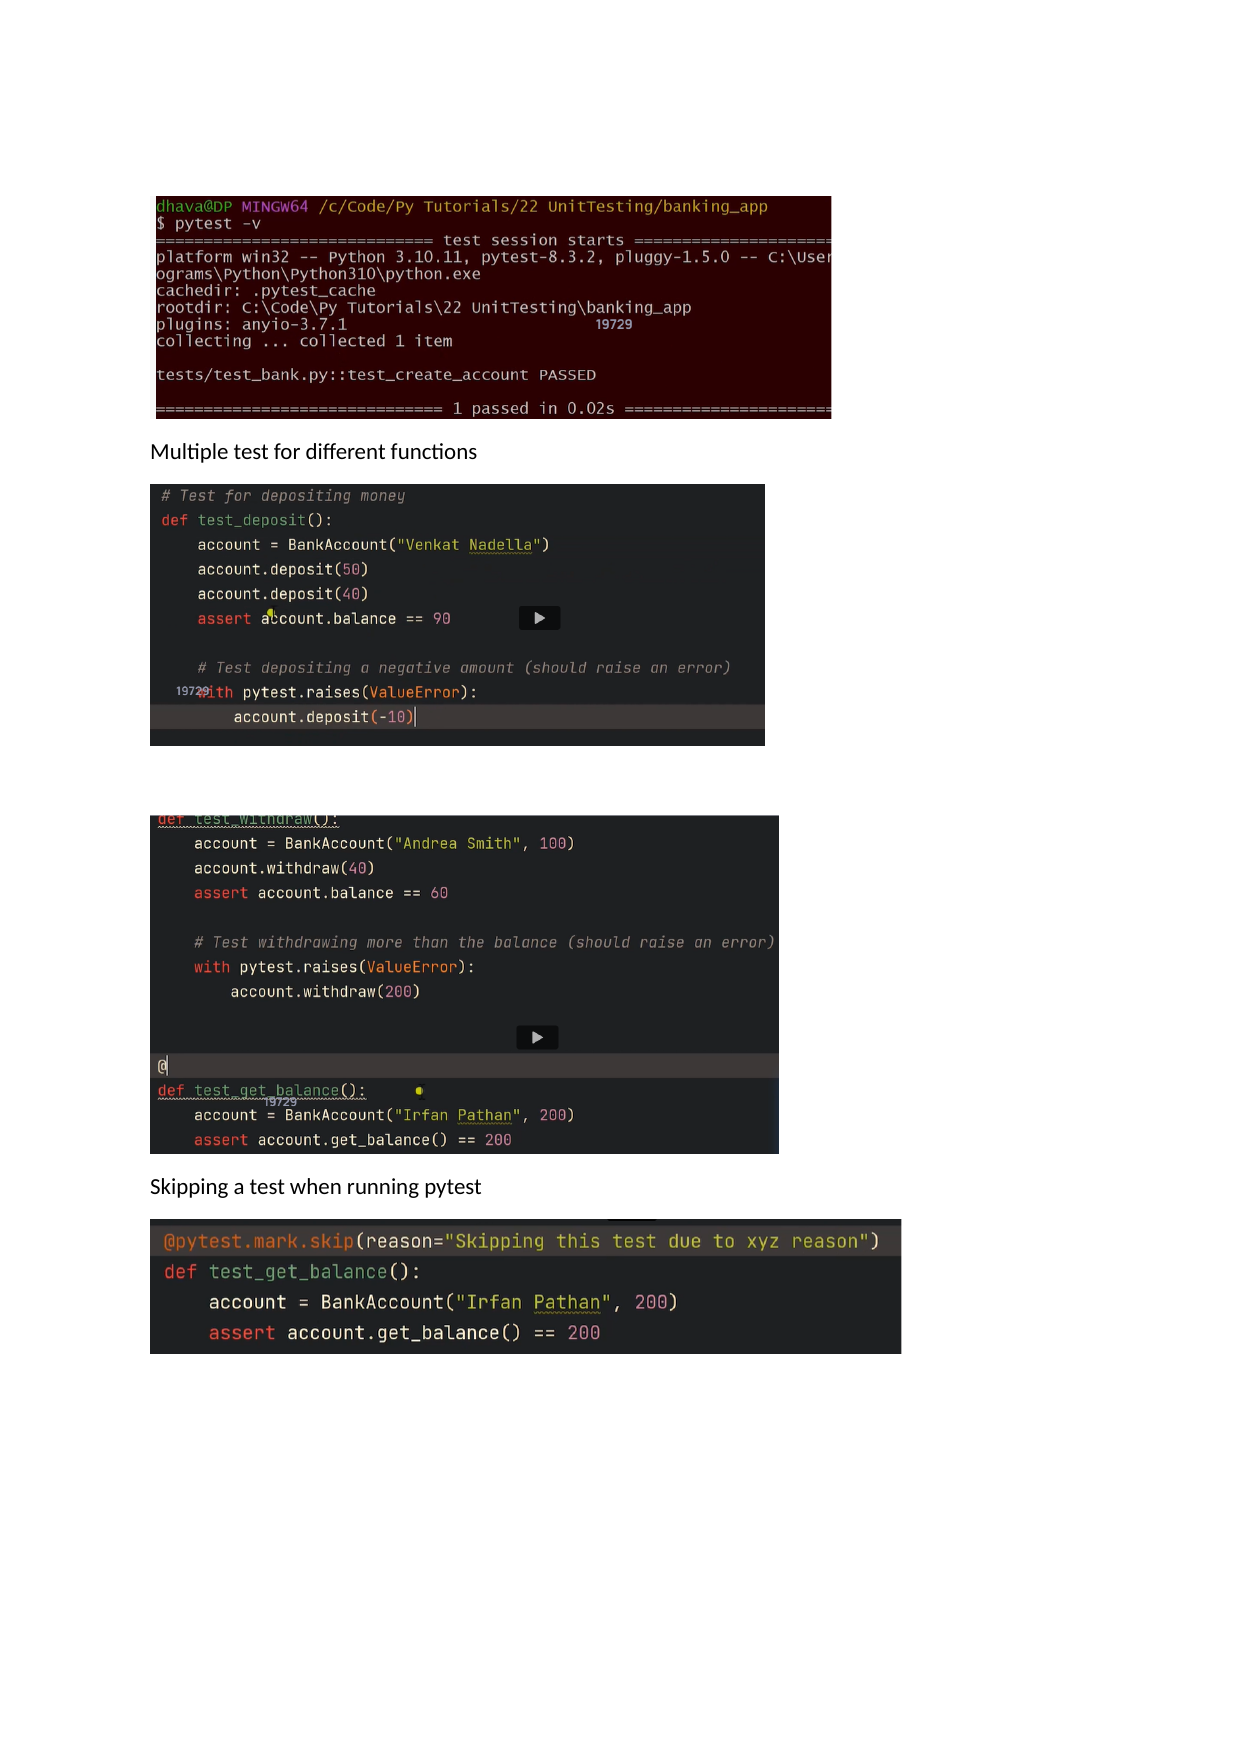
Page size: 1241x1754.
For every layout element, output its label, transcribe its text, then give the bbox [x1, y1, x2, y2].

picture [150, 196, 832, 419]
picture [150, 1219, 902, 1354]
picture [150, 484, 765, 746]
text Skipping a test when running pytest [150, 1172, 1090, 1201]
picture [150, 811, 779, 1154]
text Multiple test for different functions [150, 437, 1090, 465]
